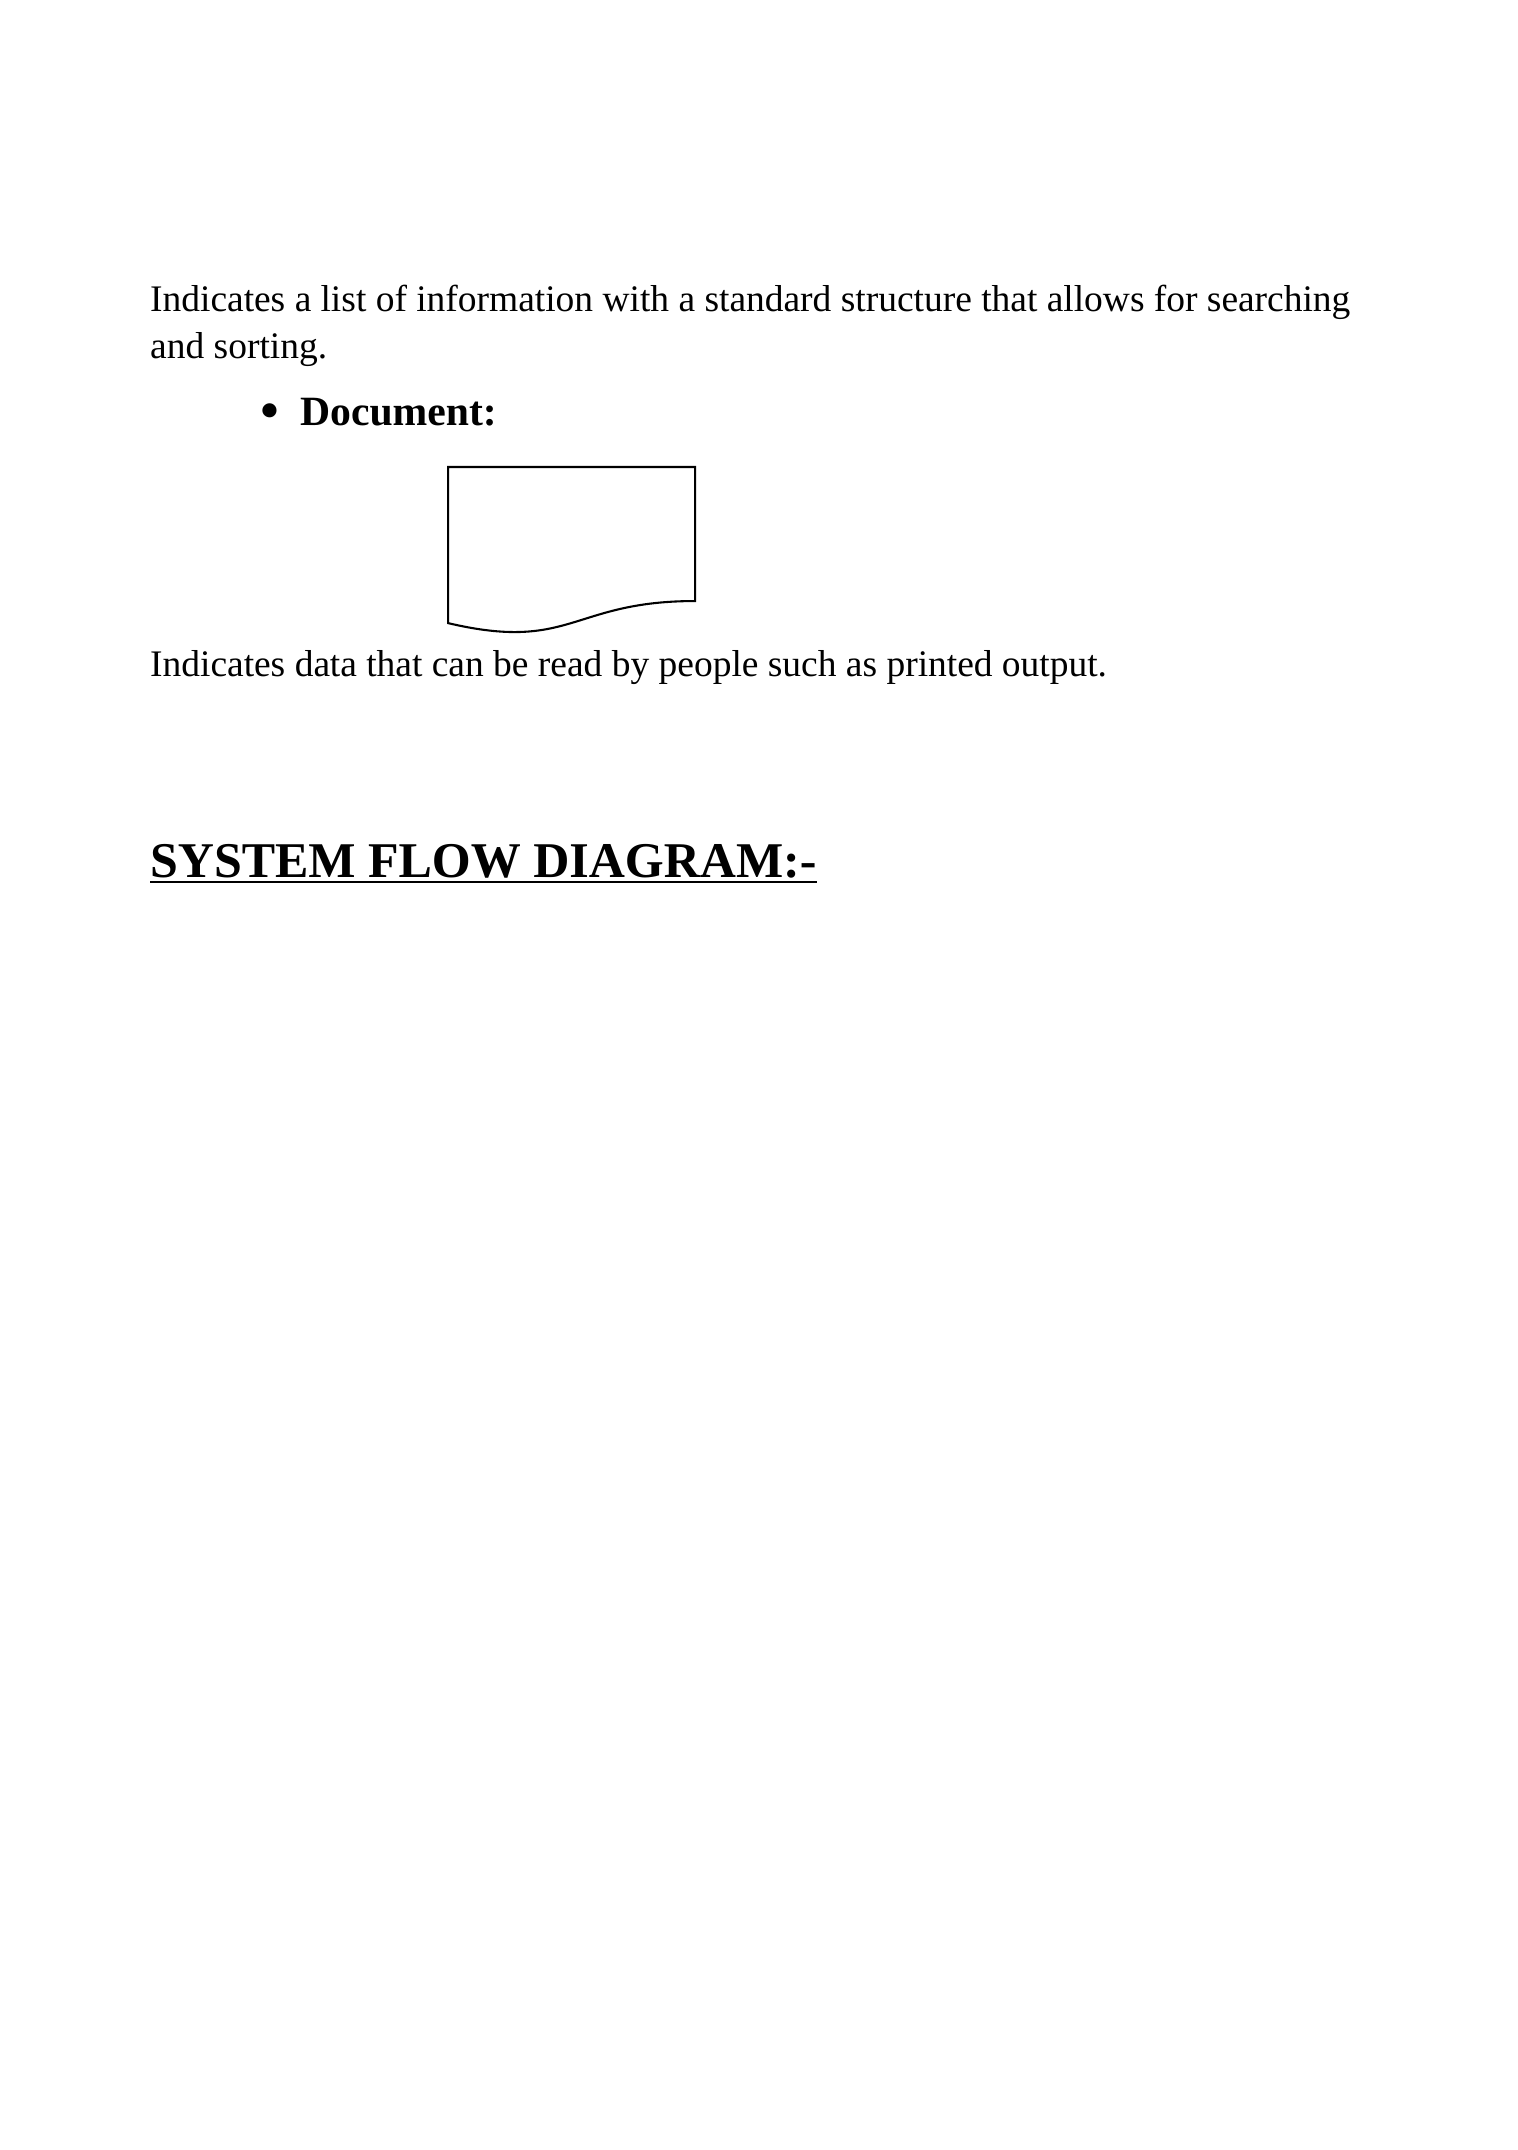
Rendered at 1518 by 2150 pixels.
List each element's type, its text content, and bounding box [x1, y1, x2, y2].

text Indicates data that can be read by people such as printed output. [150, 641, 1368, 684]
list Document: [262, 386, 1368, 434]
text SYSTEM FLOW DIAGRAM:- [150, 831, 1368, 888]
text Indicates a list of information with a standard structure that allows for searching and sorting. [150, 276, 1368, 366]
